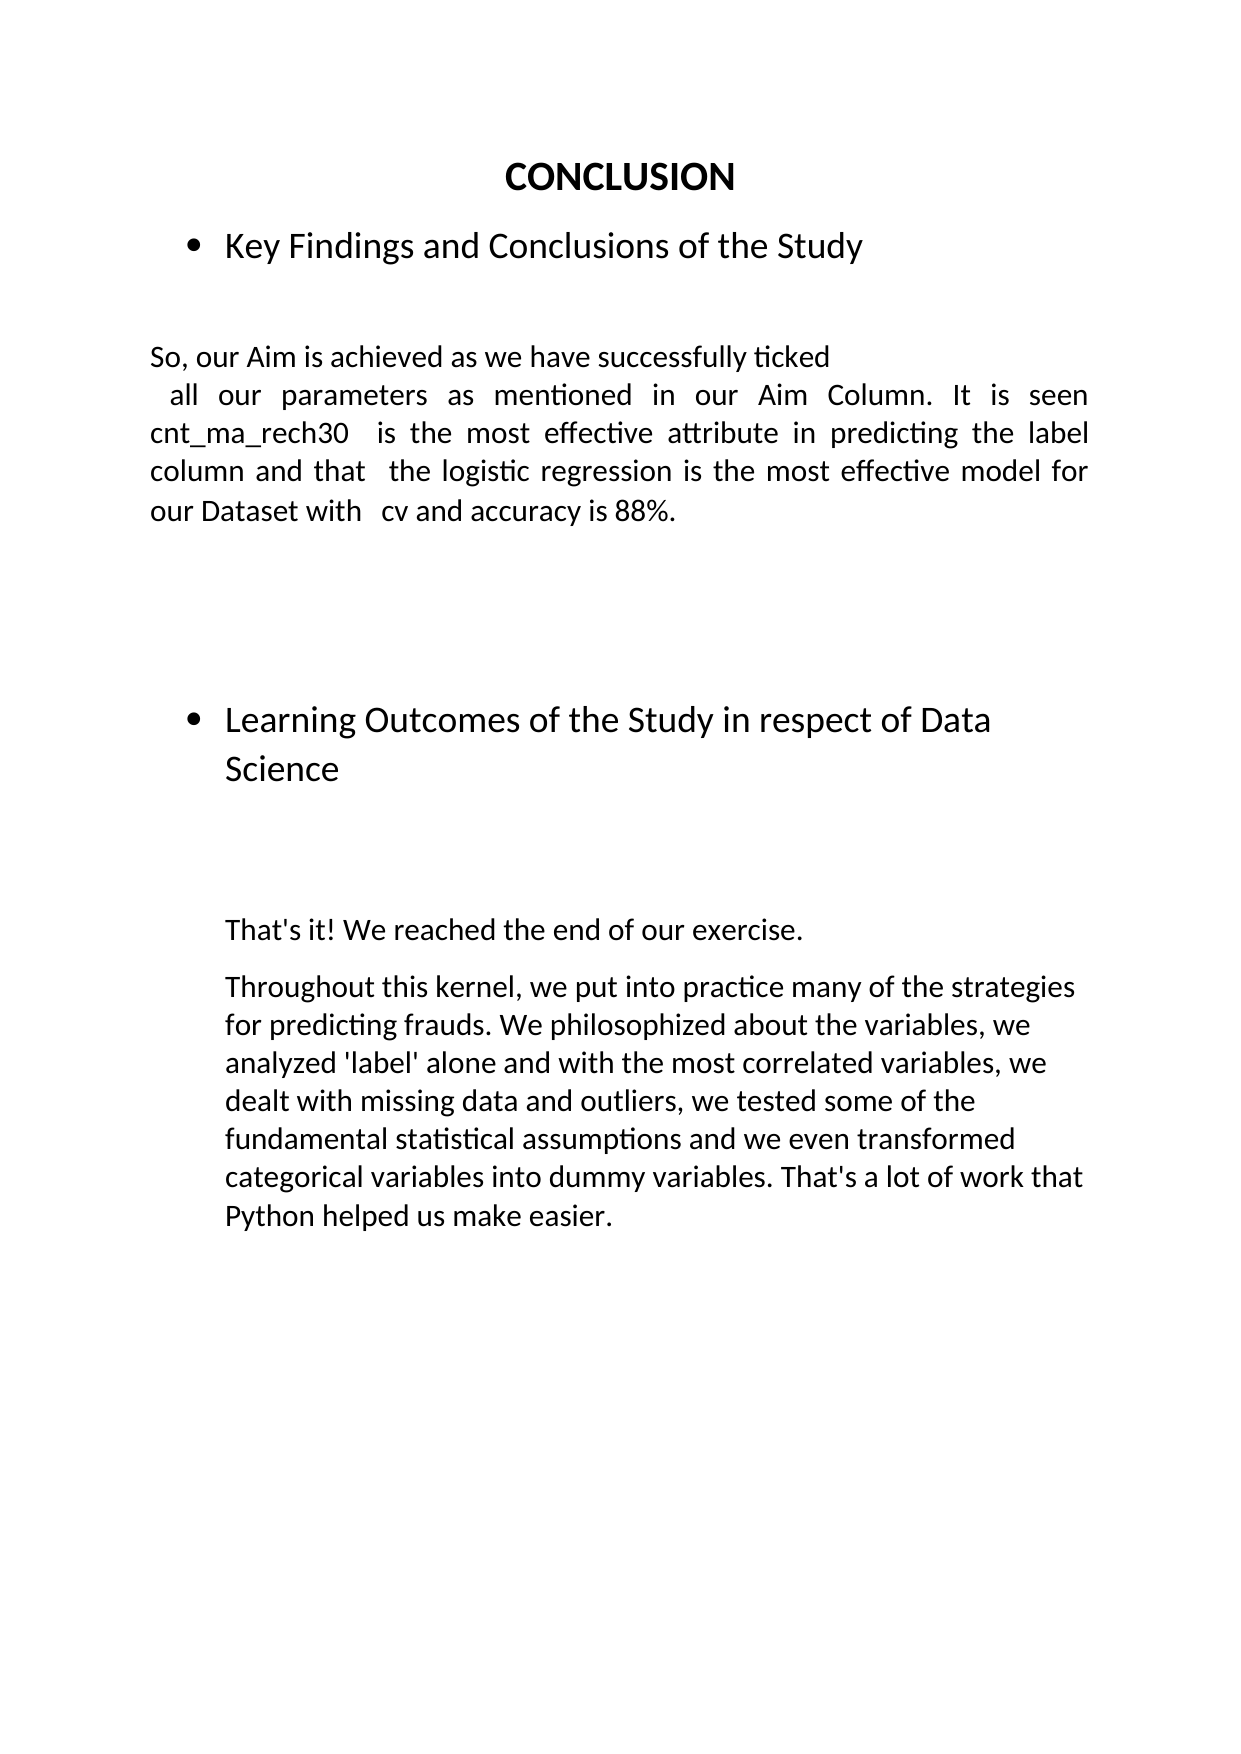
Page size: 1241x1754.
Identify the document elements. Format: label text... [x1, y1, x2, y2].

list Learning Outcomes of the Study in respect of Data Science [187, 696, 1090, 791]
text That's it! We reached the end of our exercise. [225, 910, 1090, 948]
text Throughout this kernel, we put into practice many of the strategies for predicting frauds. We philosophized about the variables, we analyzed 'label' alone and with the most correlated variables, we dealt with missing data and outliers, we tested some of the fundamental statistical assumptions and we even transformed categorical variables into dummy variables. That's a lot of work that Python helped us make easier. [225, 967, 1090, 1234]
text So, our Aim is achieved as we have successfully ticked [150, 337, 1090, 375]
list Key Findings and Conclusions of the Study [187, 222, 1090, 267]
text all our parameters as mentioned in our Aim Column. It is seen cnt_ma_rech30 is the most effective attribute in predicting the label column and that the logistic regression is the most effective model for our Dataset with cv and accuracy is 88%. [150, 375, 1090, 531]
text CONCLUSION [150, 150, 1090, 201]
